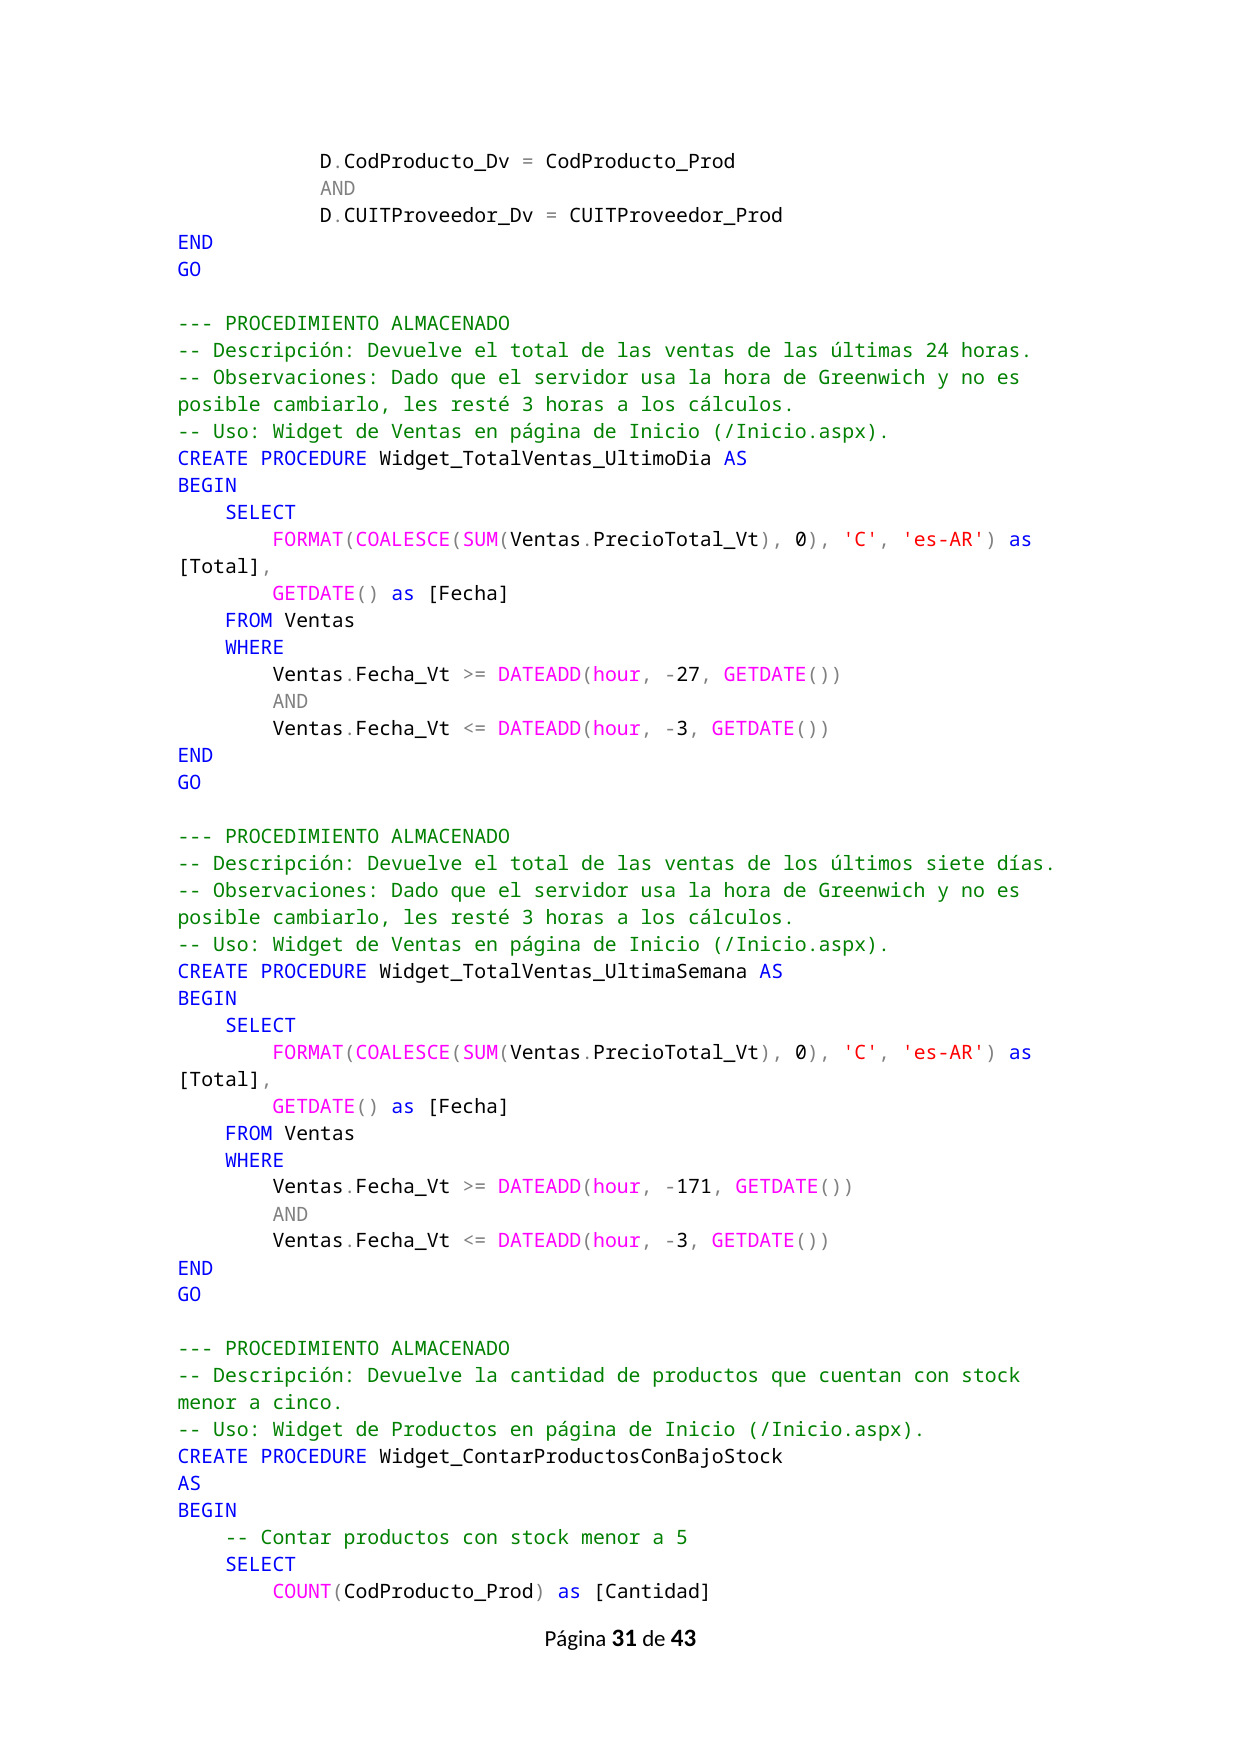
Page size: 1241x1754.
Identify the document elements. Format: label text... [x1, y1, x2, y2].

text -- Uso: Widget de Productos en página de Inicio (/Inicio.aspx). [177, 1416, 1063, 1443]
text D.CodProducto_Dv = CodProducto_Prod [177, 148, 1063, 174]
text -- Uso: Widget de Ventas en página de Inicio (/Inicio.aspx). [177, 930, 1063, 957]
text Ventas.Fecha_Vt <= DATEADD(hour, -3, GETDATE()) [177, 1227, 1063, 1254]
text GETDATE() as [Fecha] [177, 579, 1063, 606]
text GO [177, 1281, 1063, 1308]
text --- PROCEDIMIENTO ALMACENADO [177, 309, 1063, 336]
text D.CUITProveedor_Dv = CUITProveedor_Prod [177, 202, 1063, 228]
text -- Observaciones: Dado que el servidor usa la hora de Greenwich y no es posible cambiarlo, les resté 3 horas a los cálculos. [177, 363, 1063, 417]
text GETDATE() as [Fecha] [177, 1092, 1063, 1119]
text AND [177, 687, 1063, 714]
text -- Descripción: Devuelve el total de las ventas de las últimas 24 horas. [177, 336, 1063, 363]
text CREATE PROCEDURE Widget_TotalVentas_UltimaSemana AS [177, 957, 1063, 984]
text WHERE [177, 633, 1063, 660]
text SELECT [177, 1011, 1063, 1038]
text Ventas.Fecha_Vt <= DATEADD(hour, -3, GETDATE()) [177, 714, 1063, 741]
text END [177, 1254, 1063, 1281]
text -- Observaciones: Dado que el servidor usa la hora de Greenwich y no es posible cambiarlo, les resté 3 horas a los cálculos. [177, 876, 1063, 930]
text -- Descripción: Devuelve la cantidad de productos que cuentan con stock menor a cinco. [177, 1362, 1063, 1416]
text COUNT(CodProducto_Prod) as [Cantidad] [177, 1577, 1063, 1604]
text BEGIN [177, 471, 1063, 498]
text -- Contar productos con stock menor a 5 [177, 1523, 1063, 1551]
text -- Descripción: Devuelve el total de las ventas de los últimos siete días. [177, 849, 1063, 876]
text AND [177, 174, 1063, 202]
text --- PROCEDIMIENTO ALMACENADO [177, 822, 1063, 849]
text CREATE PROCEDURE Widget_TotalVentas_UltimoDia AS [177, 444, 1063, 471]
text SELECT [177, 1551, 1063, 1577]
text END [177, 228, 1063, 256]
text FROM Ventas [177, 1119, 1063, 1146]
text -- Uso: Widget de Ventas en página de Inicio (/Inicio.aspx). [177, 417, 1063, 444]
text Ventas.Fecha_Vt >= DATEADD(hour, -27, GETDATE()) [177, 660, 1063, 687]
text Ventas.Fecha_Vt >= DATEADD(hour, -171, GETDATE()) [177, 1173, 1063, 1200]
text CREATE PROCEDURE Widget_ContarProductosConBajoStock [177, 1443, 1063, 1469]
text FORMAT(COALESCE(SUM(Ventas.PrecioTotal_Vt), 0), 'C', 'es-AR') as [Total], [177, 525, 1063, 579]
text END [177, 741, 1063, 768]
text BEGIN [177, 1497, 1063, 1523]
text GO [177, 768, 1063, 795]
text FORMAT(COALESCE(SUM(Ventas.PrecioTotal_Vt), 0), 'C', 'es-AR') as [Total], [177, 1038, 1063, 1092]
text WHERE [177, 1146, 1063, 1173]
text GO [177, 256, 1063, 282]
text AND [177, 1200, 1063, 1227]
text SELECT [177, 498, 1063, 525]
text AS [177, 1469, 1063, 1497]
text --- PROCEDIMIENTO ALMACENADO [177, 1335, 1063, 1362]
text BEGIN [177, 984, 1063, 1011]
text FROM Ventas [177, 606, 1063, 633]
